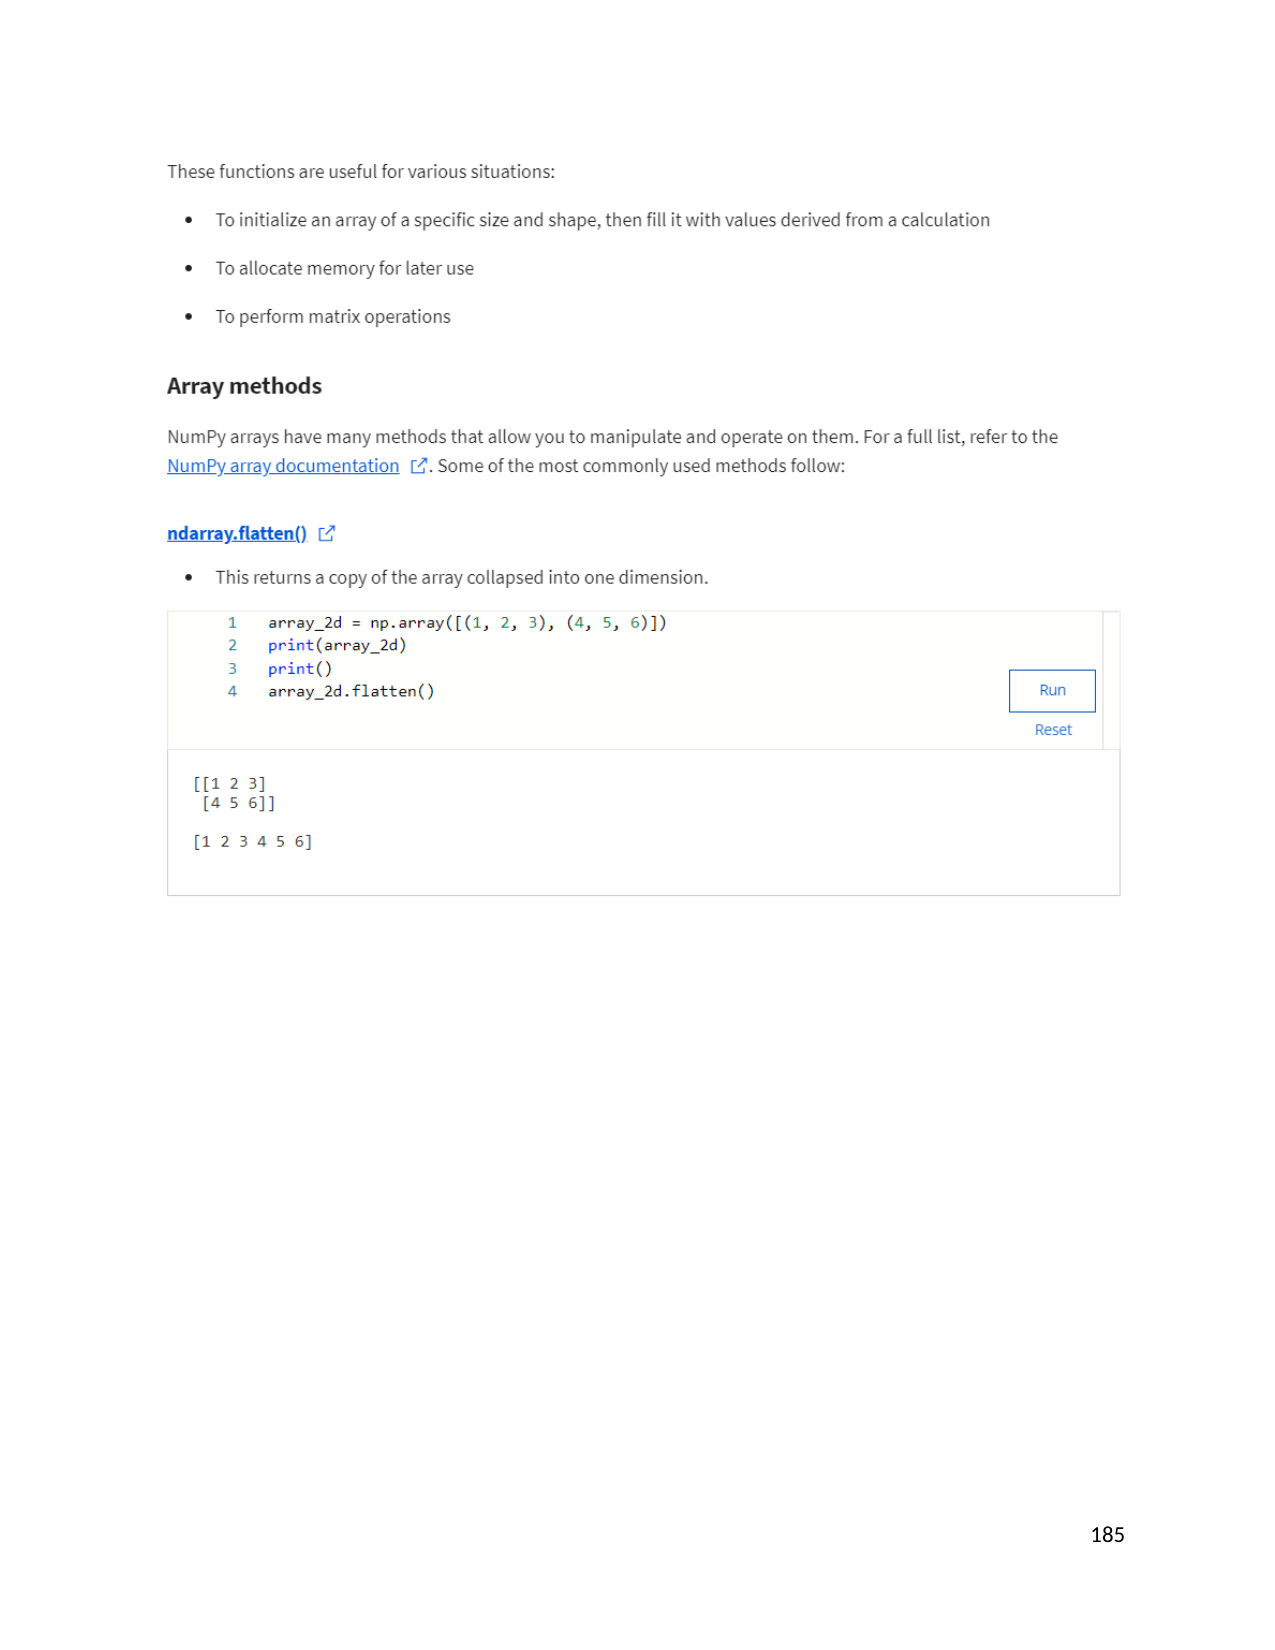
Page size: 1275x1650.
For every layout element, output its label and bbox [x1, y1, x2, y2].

picture [150, 150, 1125, 909]
